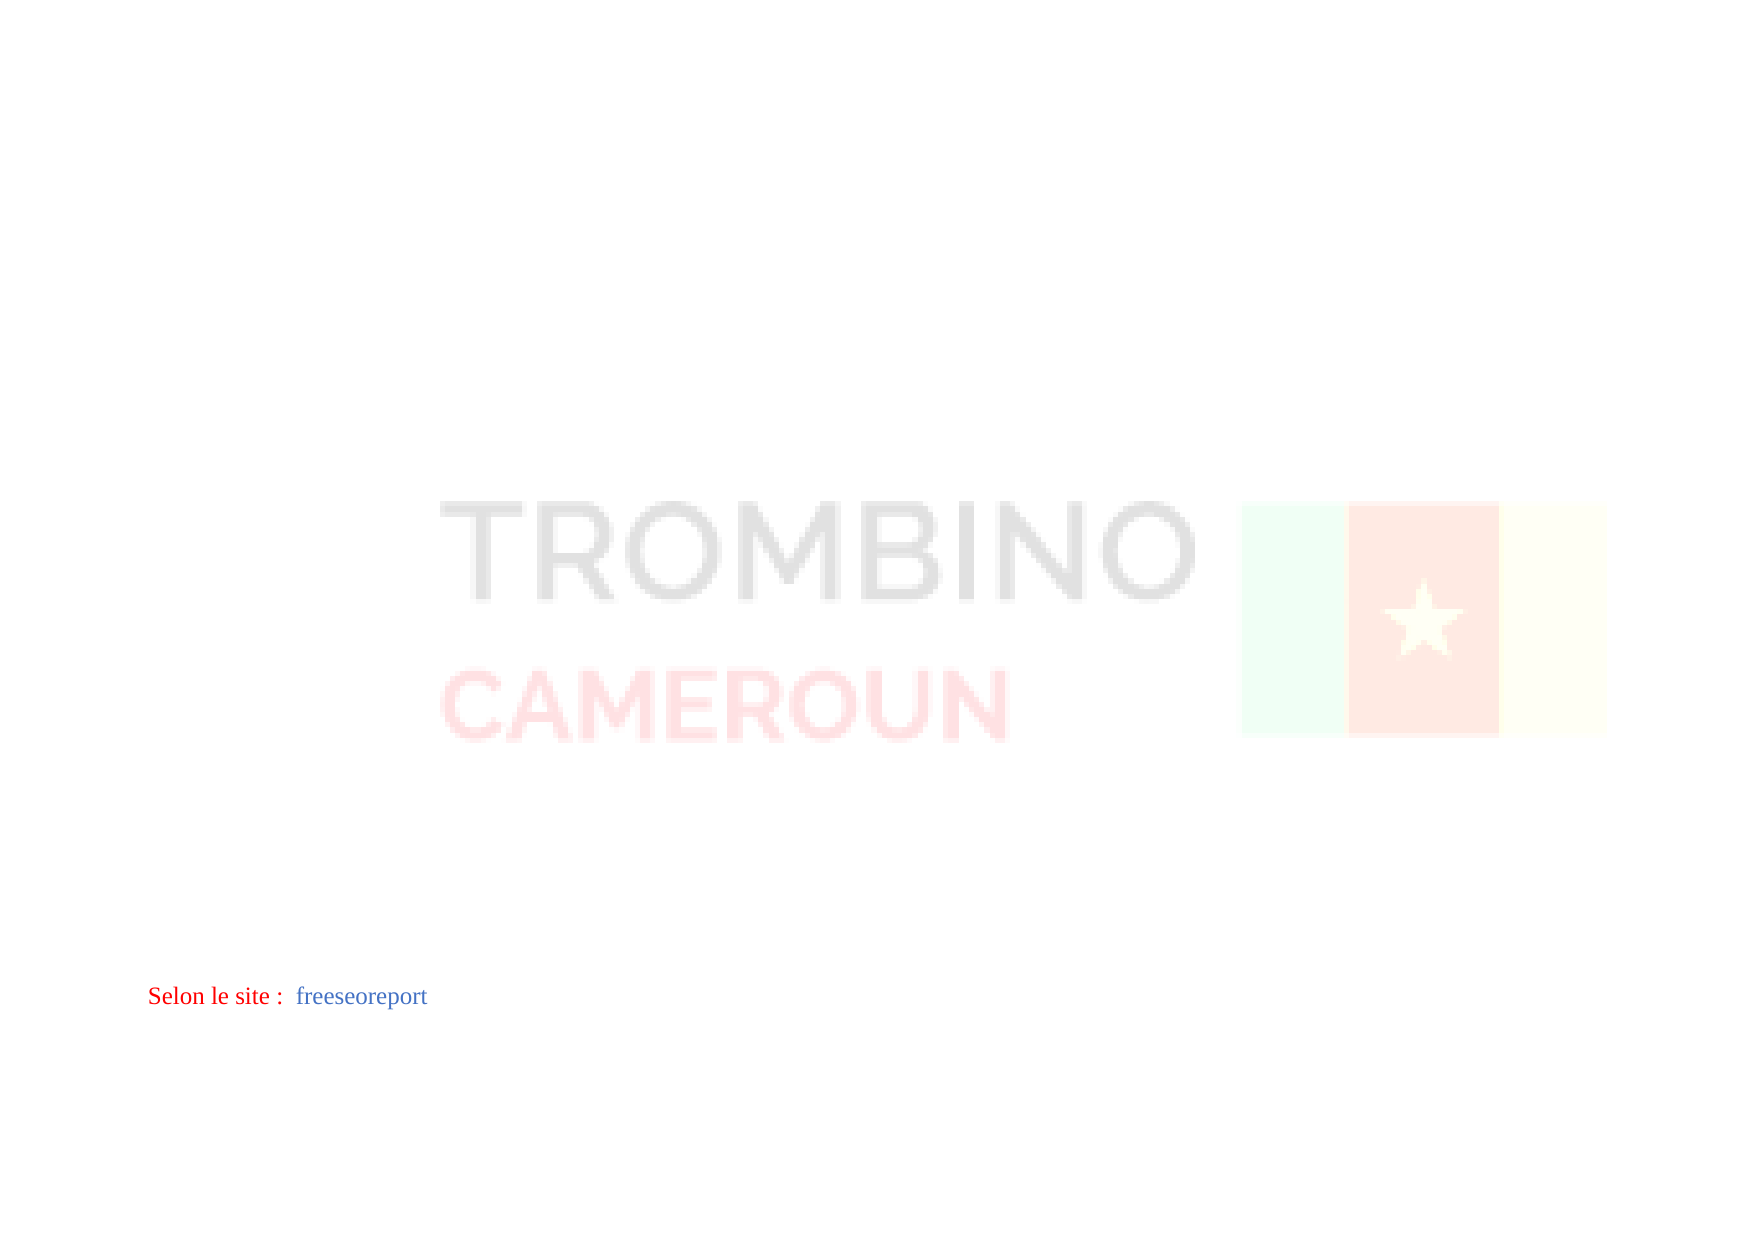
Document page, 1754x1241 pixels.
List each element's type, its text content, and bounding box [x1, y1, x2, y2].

text Selon le site : freeseoreport [148, 981, 1606, 1010]
